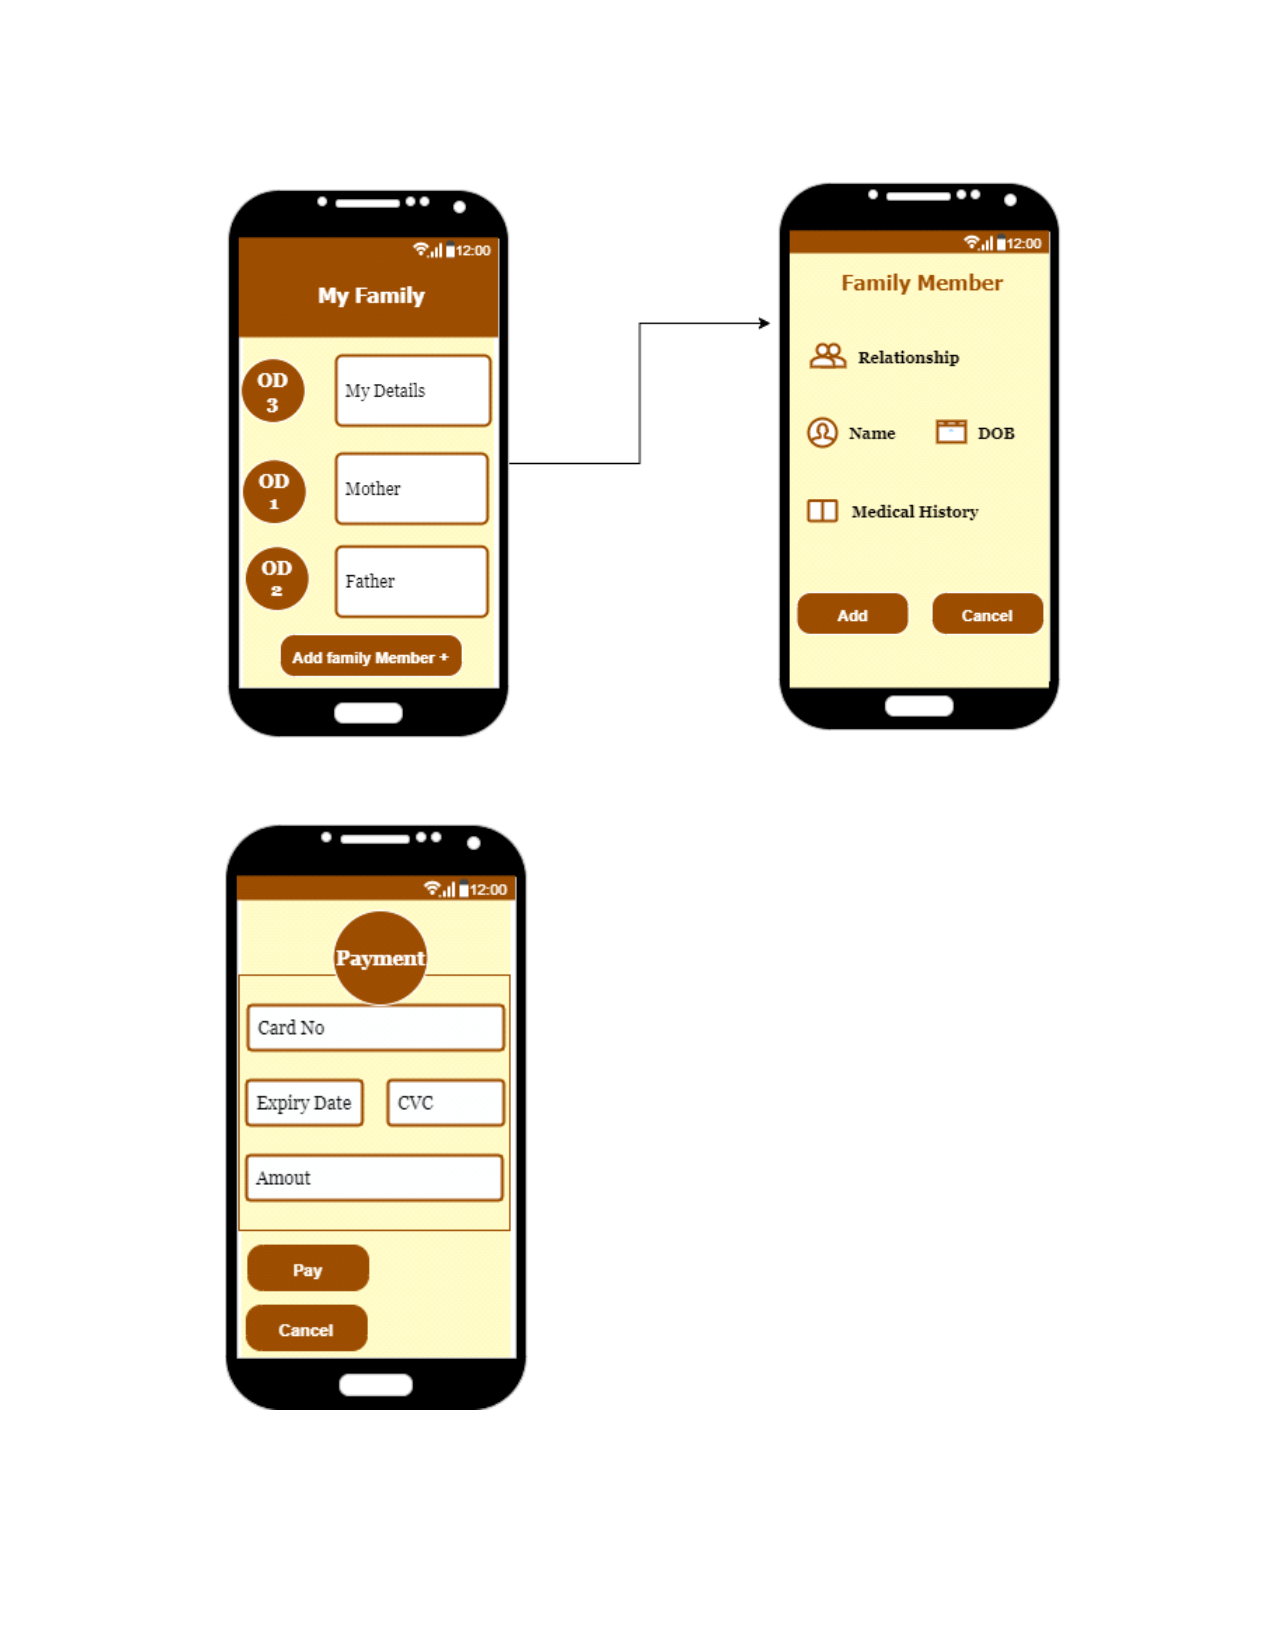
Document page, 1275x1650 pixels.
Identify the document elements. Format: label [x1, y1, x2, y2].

picture [225, 778, 544, 1410]
picture [225, 150, 1066, 777]
